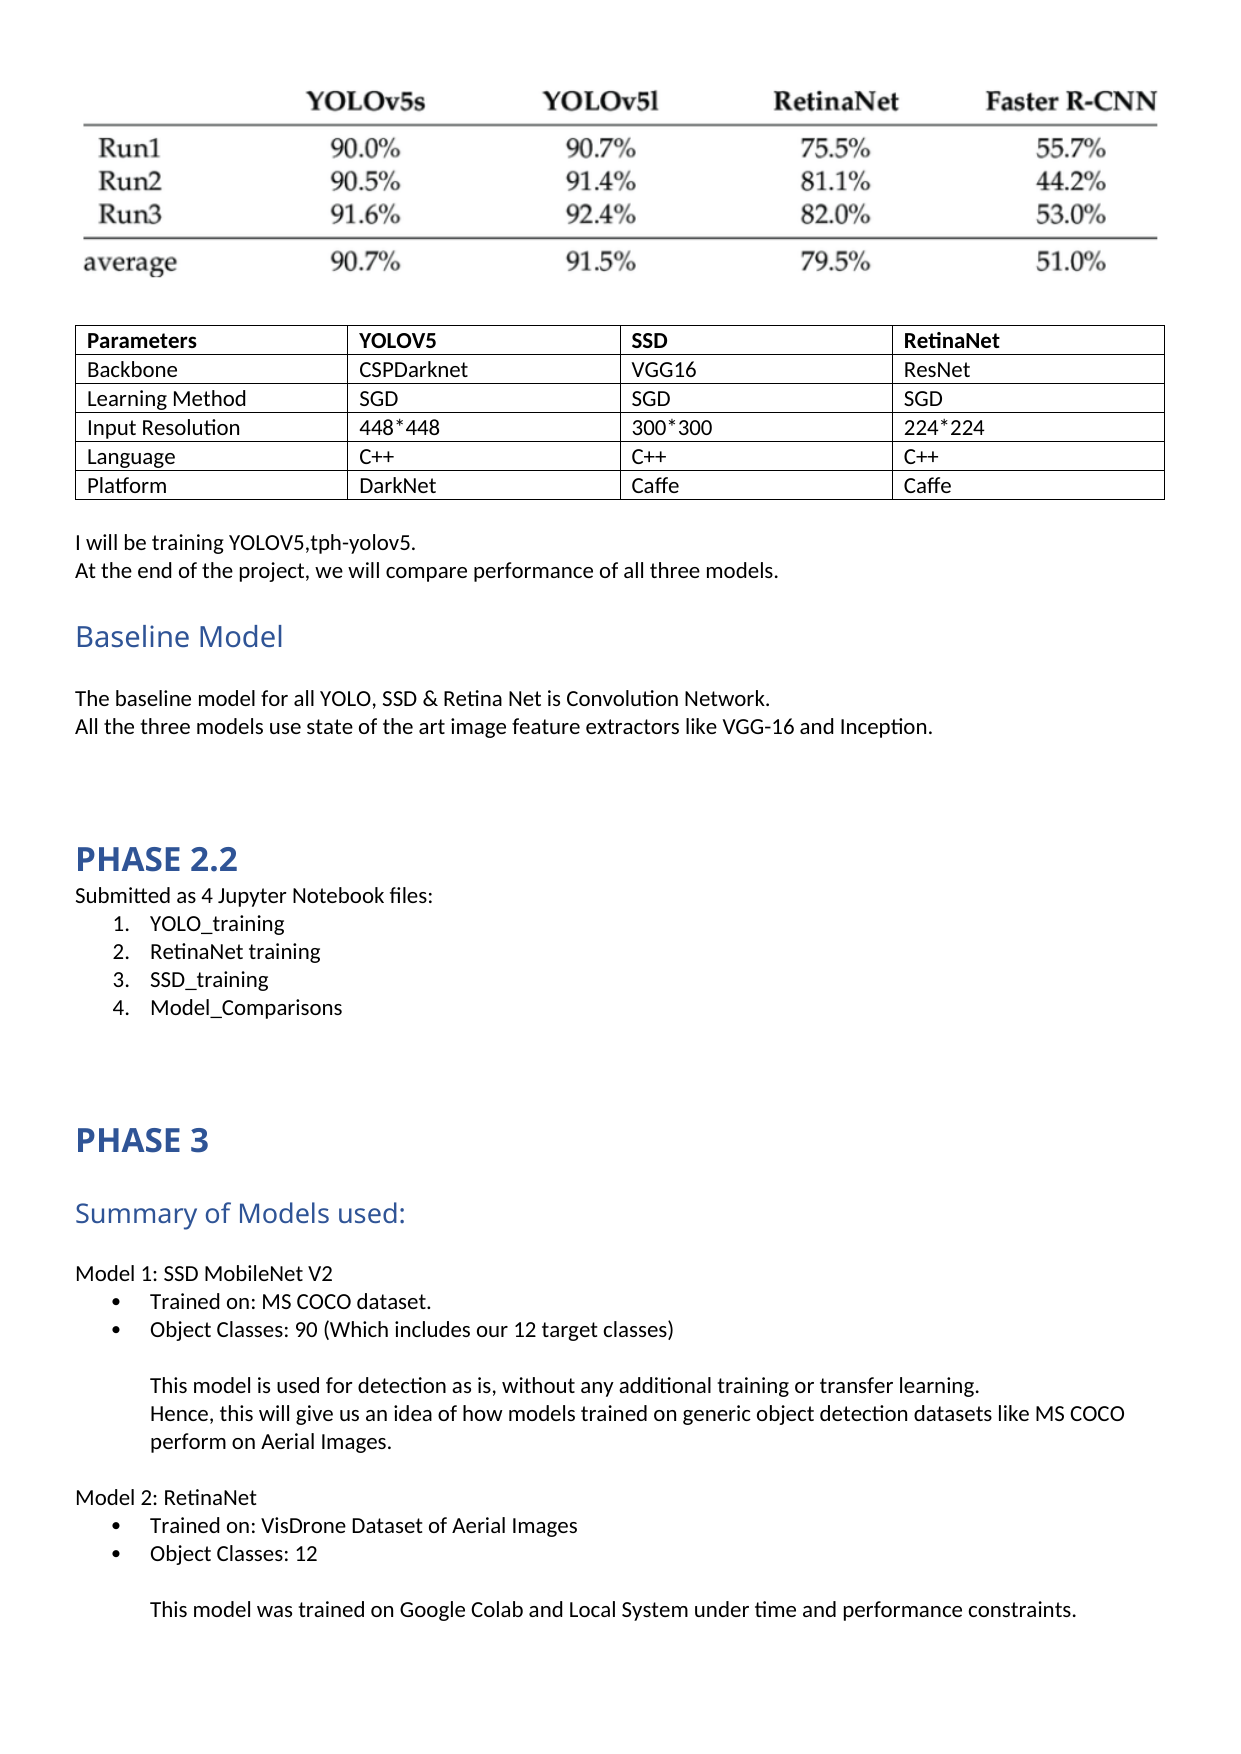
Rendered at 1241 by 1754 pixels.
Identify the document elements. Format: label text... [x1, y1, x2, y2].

text The baseline model for all YOLO, SSD & Retina Net is Convolution Network. [75, 684, 1165, 712]
text Submitted as 4 Jupyter Notebook files: [75, 881, 1165, 909]
table_cell 300*300 [621, 413, 892, 441]
table_cell Caffe [621, 471, 892, 499]
subtitle PHASE 2.2 [75, 836, 1165, 881]
list Trained on: VisDrone Dataset of Aerial Images [112, 1511, 1165, 1539]
text Model 1: SSD MobileNet V2 [75, 1259, 1165, 1287]
list RetinaNet training [112, 937, 1165, 965]
list YOLO_training [112, 909, 1165, 937]
table_cell Caffe [893, 471, 1164, 499]
list Object Classes: 90 (Which includes our 12 target classes) This model is used for detection as is, without any additional training or transfer learning. Hence, this will give us an idea of how models trained on generic object detection datasets like MS COCO perform on Aerial Images. [112, 1315, 1165, 1455]
subtitle PHASE 3 [75, 1117, 1165, 1162]
text At the end of the project, we will compare performance of all three models. [75, 556, 1165, 584]
picture [75, 75, 1166, 297]
table_cell Learning Method [76, 384, 347, 412]
table_header YOLOV5 [348, 326, 620, 354]
table_cell 224*224 [893, 413, 1164, 441]
text All the three models use state of the art image feature extractors like VGG-16 and Inception. [75, 712, 1165, 740]
table_cell ResNet [893, 355, 1164, 383]
table_cell Language [76, 442, 347, 470]
table_cell SGD [893, 384, 1164, 412]
table_cell Platform [76, 471, 347, 499]
text Model 2: RetinaNet [75, 1483, 1165, 1511]
table_header Parameters [76, 326, 347, 354]
table_cell SGD [348, 384, 620, 412]
table_cell 448*448 [348, 413, 620, 441]
table_header RetinaNet [893, 326, 1164, 354]
table_cell C++ [893, 442, 1164, 470]
table_header SSD [621, 326, 892, 354]
table_cell SGD [621, 384, 892, 412]
table_cell C++ [621, 442, 892, 470]
list SSD_training [112, 965, 1165, 993]
list Model_Comparisons [112, 993, 1165, 1021]
table_cell VGG16 [621, 355, 892, 383]
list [112, 1539, 1165, 1623]
table_cell Input Resolution [76, 413, 347, 441]
table_cell C++ [348, 442, 620, 470]
subtitle Baseline Model [75, 617, 1165, 656]
table_cell DarkNet [348, 471, 620, 499]
subtitle Summary of Models used: [75, 1194, 1165, 1231]
table_cell Backbone [76, 355, 347, 383]
list Trained on: MS COCO dataset. [112, 1287, 1165, 1315]
text I will be training YOLOV5,tph-yolov5. [75, 528, 1165, 556]
